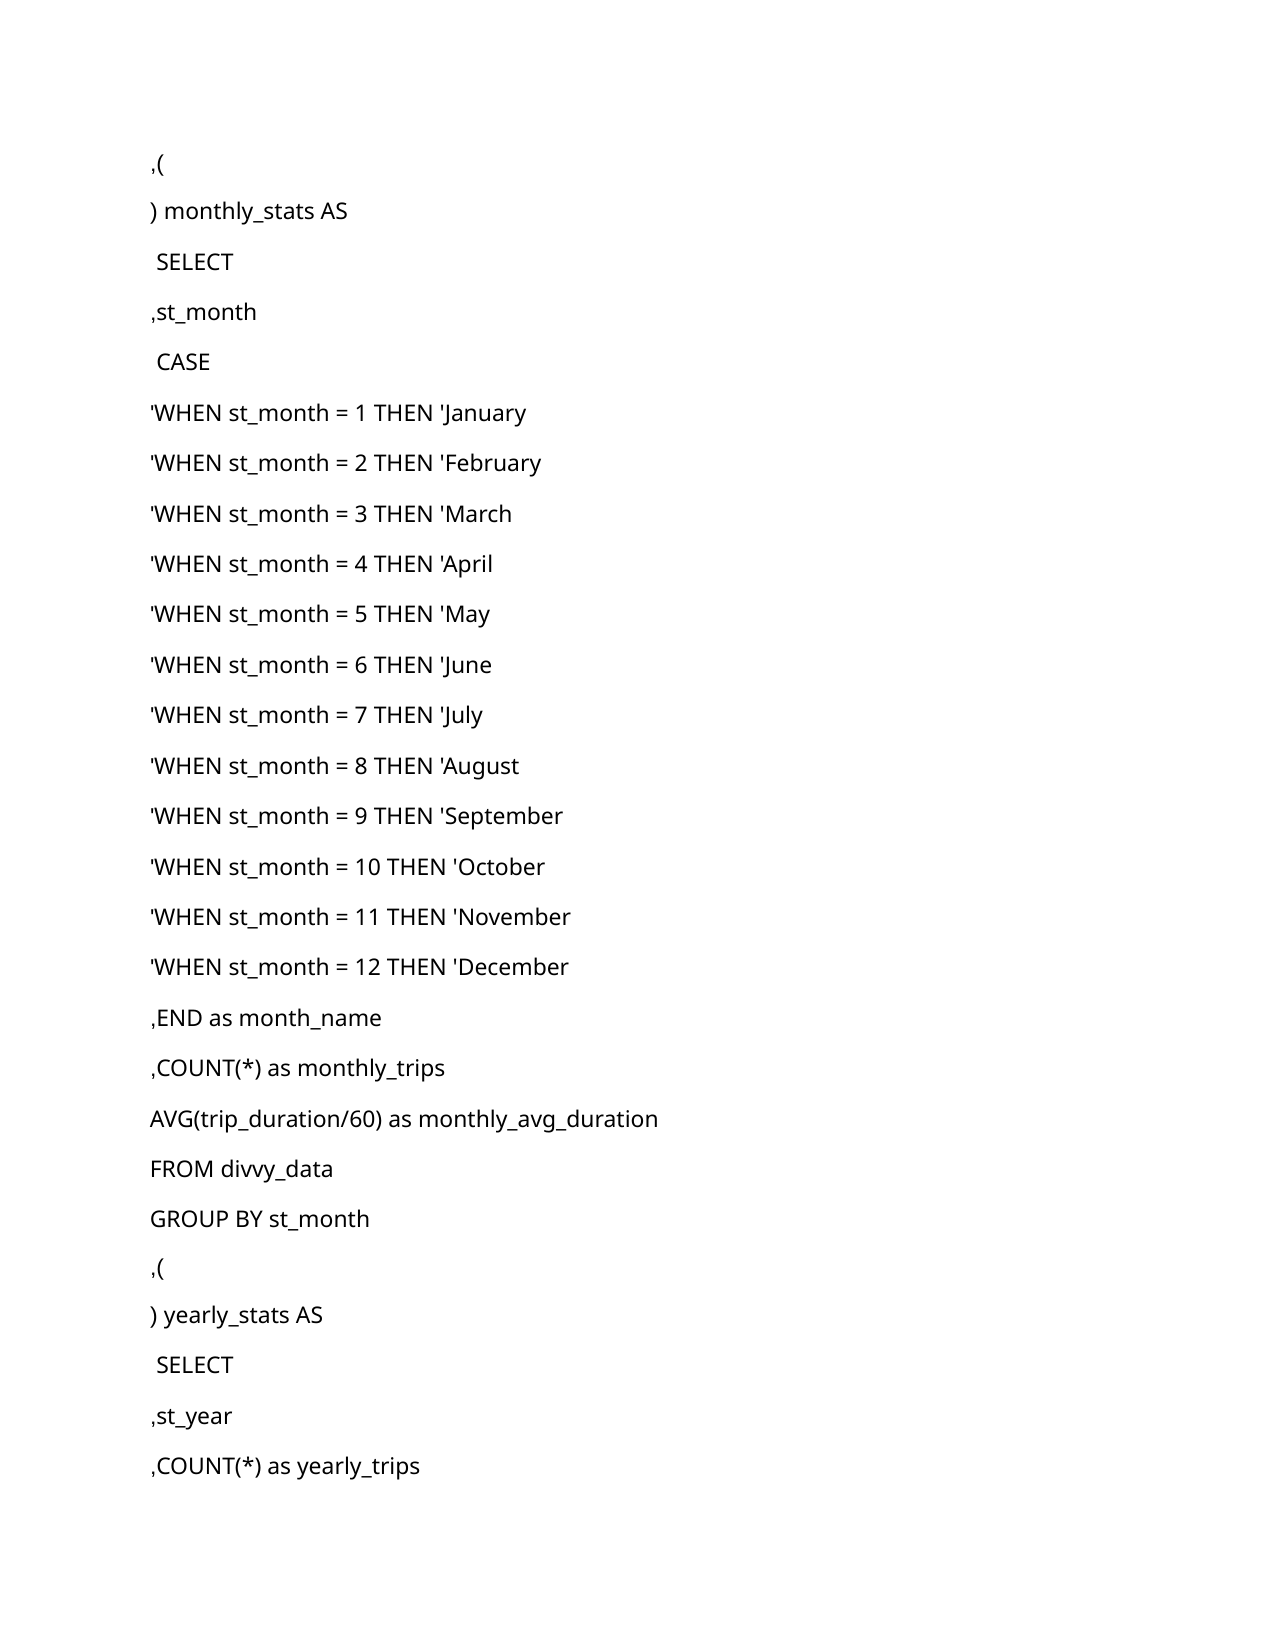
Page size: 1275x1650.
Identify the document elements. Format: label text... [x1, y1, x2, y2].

text FROM divvy_data [150, 1153, 1125, 1184]
text WHEN st_month = 12 THEN 'December' [150, 951, 1125, 983]
text monthly_stats AS ( [150, 195, 1125, 226]
text WHEN st_month = 3 THEN 'March' [150, 498, 1125, 529]
text WHEN st_month = 5 THEN 'May' [150, 598, 1125, 630]
text COUNT(*) as yearly_trips, [150, 1450, 1125, 1481]
text WHEN st_month = 11 THEN 'November' [150, 901, 1125, 932]
text WHEN st_month = 9 THEN 'September' [150, 800, 1125, 831]
text WHEN st_month = 2 THEN 'February' [150, 447, 1125, 478]
text SELECT [150, 1349, 1125, 1381]
text CASE [150, 346, 1125, 378]
text WHEN st_month = 1 THEN 'January' [150, 397, 1125, 428]
text ), [150, 150, 1125, 176]
text WHEN st_month = 6 THEN 'June' [150, 649, 1125, 680]
text st_year, [150, 1400, 1125, 1431]
text GROUP BY st_month [150, 1203, 1125, 1235]
text WHEN st_month = 8 THEN 'August' [150, 750, 1125, 781]
text WHEN st_month = 4 THEN 'April' [150, 548, 1125, 579]
text WHEN st_month = 7 THEN 'July' [150, 699, 1125, 731]
text AVG(trip_duration/60) as monthly_avg_duration [150, 1103, 1125, 1134]
text COUNT(*) as monthly_trips, [150, 1052, 1125, 1083]
text END as month_name, [150, 1002, 1125, 1033]
text ), [150, 1254, 1125, 1280]
text yearly_stats AS ( [150, 1299, 1125, 1330]
text WHEN st_month = 10 THEN 'October' [150, 851, 1125, 882]
text SELECT [150, 246, 1125, 277]
text st_month, [150, 296, 1125, 327]
